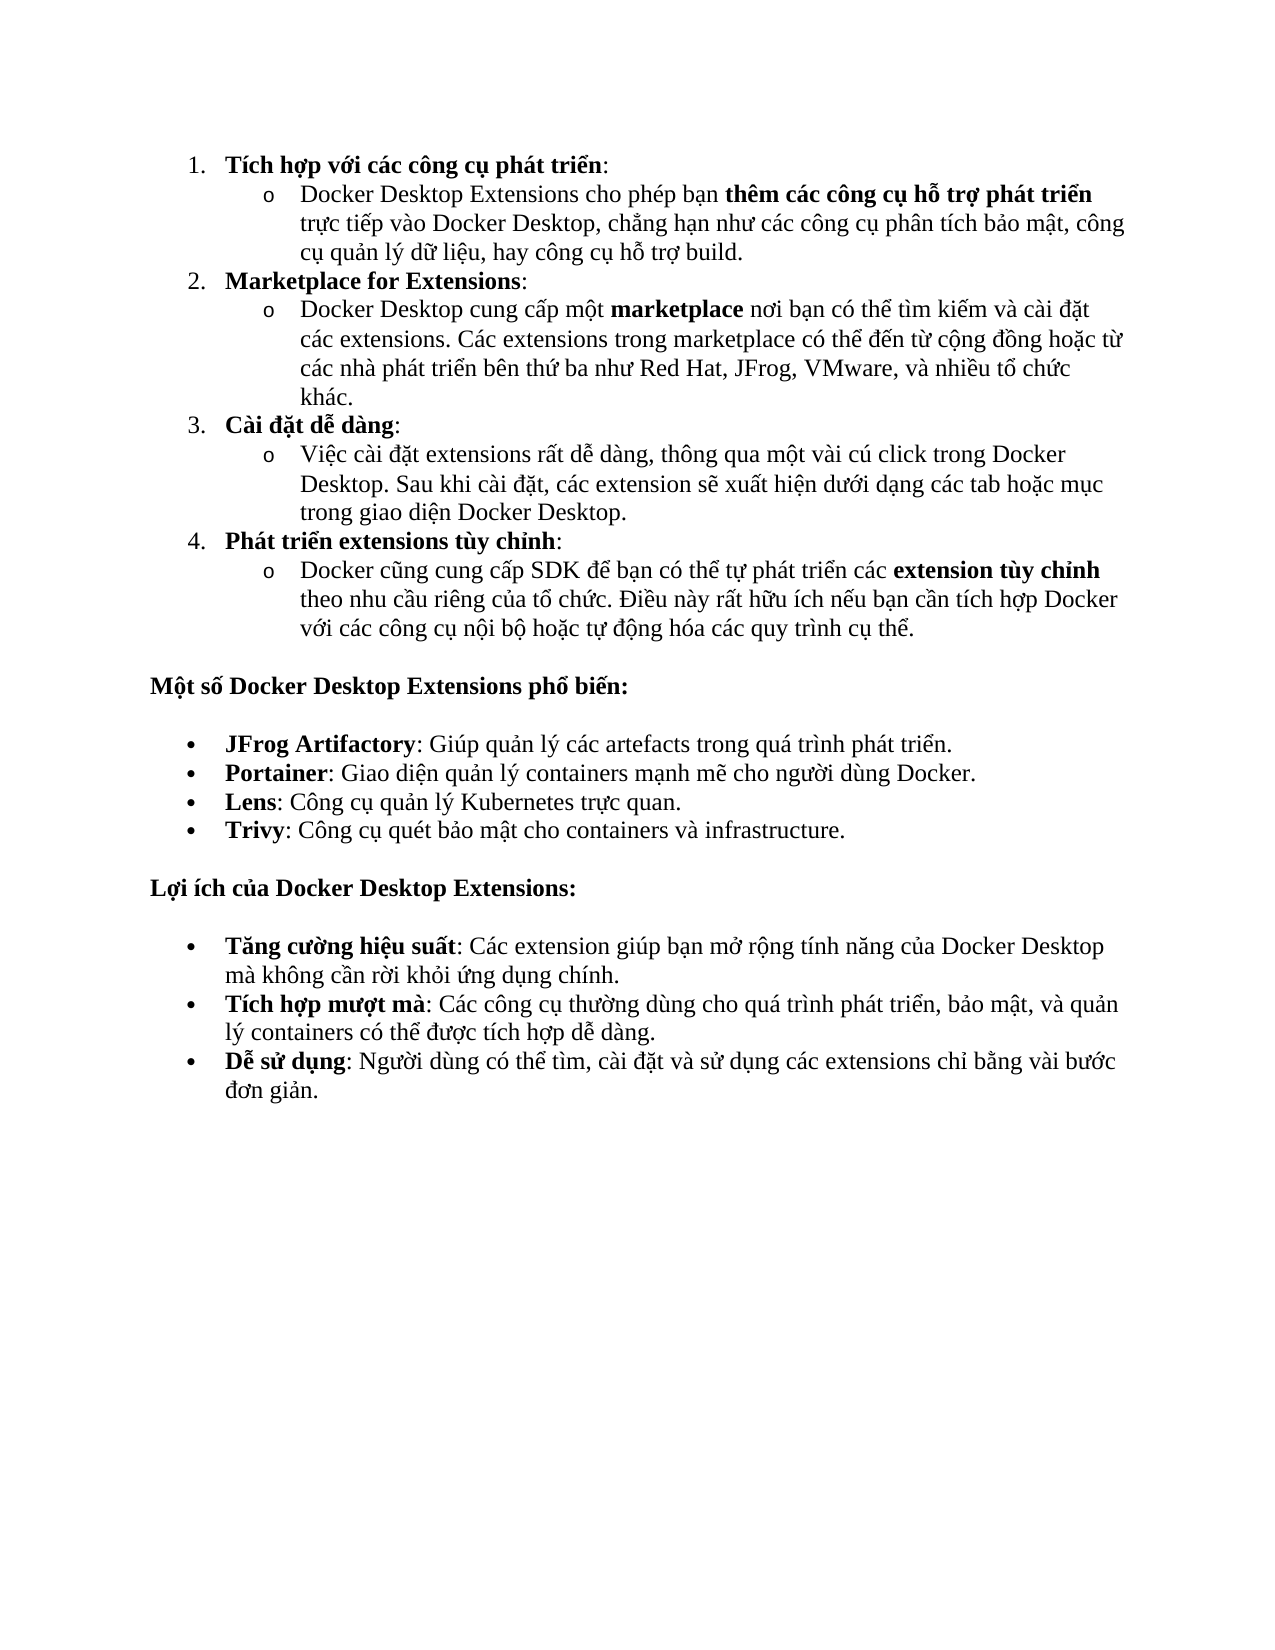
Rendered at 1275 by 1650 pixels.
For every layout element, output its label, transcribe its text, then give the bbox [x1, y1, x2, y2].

list Tích hợp với các công cụ phát triển: [187, 150, 1125, 179]
list Marketplace for Extensions: [187, 266, 1125, 294]
list Lens: Công cụ quản lý Kubernetes trực quan. [187, 787, 1125, 815]
list Trivy: Công cụ quét bảo mật cho containers và infrastructure. [187, 815, 1125, 844]
list Việc cài đặt extensions rất dễ dàng, thông qua một vài cú click trong Docker Desktop. Sau khi cài đặt, các extension sẽ xuất hiện dưới dạng các tab hoặc mục trong giao diện Docker Desktop. [262, 439, 1125, 526]
text Một số Docker Desktop Extensions phổ biến: [150, 671, 1125, 700]
list Phát triển extensions tùy chỉnh: [187, 526, 1125, 555]
list Tăng cường hiệu suất: Các extension giúp bạn mở rộng tính năng của Docker Desktop mà không cần rời khỏi ứng dụng chính. [187, 931, 1125, 989]
list Tích hợp mượt mà: Các công cụ thường dùng cho quá trình phát triển, bảo mật, và quản lý containers có thể được tích hợp dễ dàng. [187, 989, 1125, 1046]
list Cài đặt dễ dàng: [187, 410, 1125, 439]
list Docker Desktop cung cấp một marketplace nơi bạn có thể tìm kiếm và cài đặt các extensions. Các extensions trong marketplace có thể đến từ cộng đồng hoặc từ các nhà phát triển bên thứ ba như Red Hat, JFrog, VMware, và nhiều tổ chức khác. [262, 294, 1125, 410]
list Docker Desktop Extensions cho phép bạn thêm các công cụ hỗ trợ phát triển trực tiếp vào Docker Desktop, chẳng hạn như các công cụ phân tích bảo mật, công cụ quản lý dữ liệu, hay công cụ hỗ trợ build. [262, 179, 1125, 266]
list Docker cũng cung cấp SDK để bạn có thể tự phát triển các extension tùy chỉnh theo nhu cầu riêng của tổ chức. Điều này rất hữu ích nếu bạn cần tích hợp Docker với các công cụ nội bộ hoặc tự động hóa các quy trình cụ thể. [262, 555, 1125, 642]
list Dễ sử dụng: Người dùng có thể tìm, cài đặt và sử dụng các extensions chỉ bằng vài bước đơn giản. [187, 1046, 1125, 1104]
text Lợi ích của Docker Desktop Extensions: [150, 873, 1125, 902]
list JFrog Artifactory: Giúp quản lý các artefacts trong quá trình phát triển. [187, 729, 1125, 758]
list Portainer: Giao diện quản lý containers mạnh mẽ cho người dùng Docker. [187, 758, 1125, 787]
